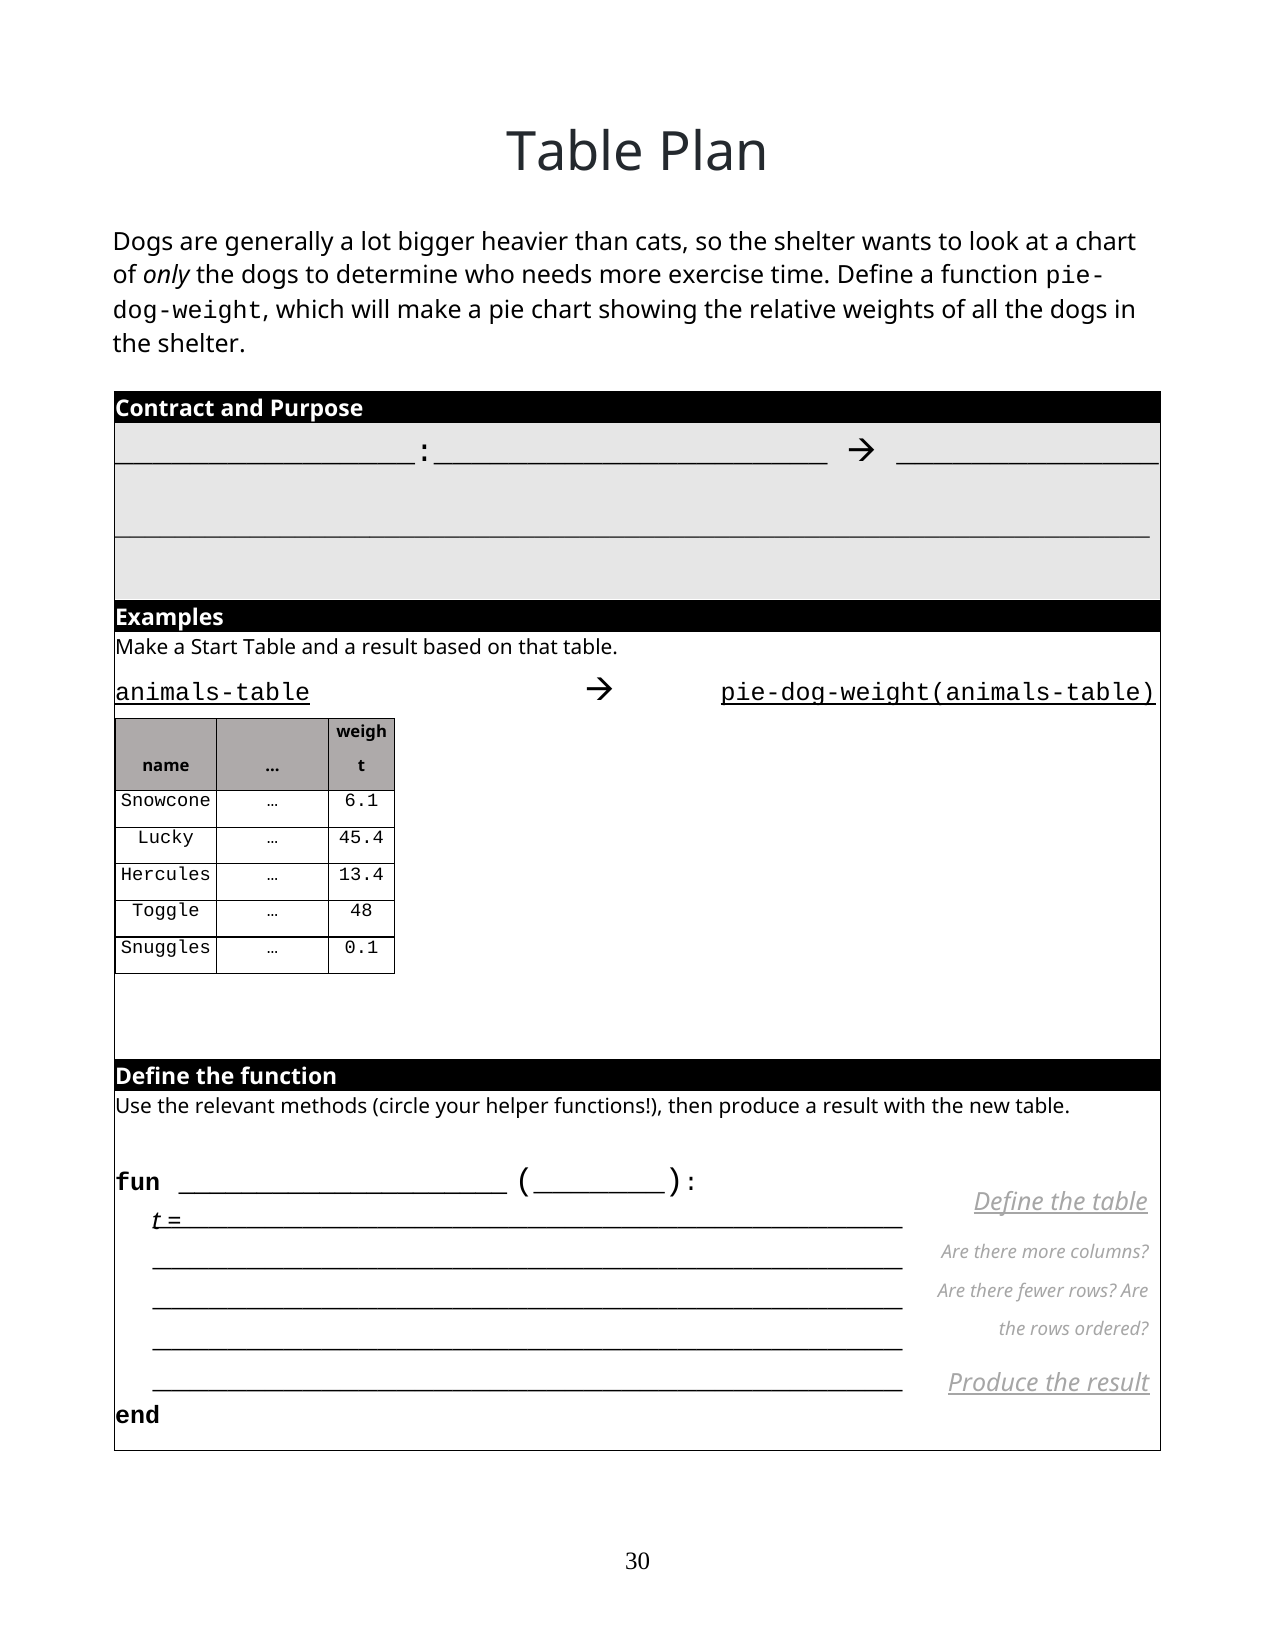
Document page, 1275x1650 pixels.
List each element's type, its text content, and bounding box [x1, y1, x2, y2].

table_cell Define the function Use the relevant methods (circle your helper functions!), then produce a result with the new table. fun _____________________ (_______): ________________________________________ ________________________________________ ________________________________________ ________________________________________ ________________________________________ end [115, 1091, 1160, 1450]
table_header Contract and Purpose ________________:_____________________ ______________ _____________________________________________________________________ [115, 423, 1160, 599]
text Dogs are generally a lot bigger heavier than cats, so the shelter wants to look at a chart of only the dogs to determine who needs more exercise time. Define a function pie-dog-weight, which will make a pie chart showing the relative weights of all the dogs in the shelter. [112, 223, 1162, 360]
table_cell Examples Make a Start Table and a result based on that table. animals-table pie-dog-weight(animals-table) [115, 632, 1160, 1059]
subtitle Table Plan [112, 112, 1162, 186]
